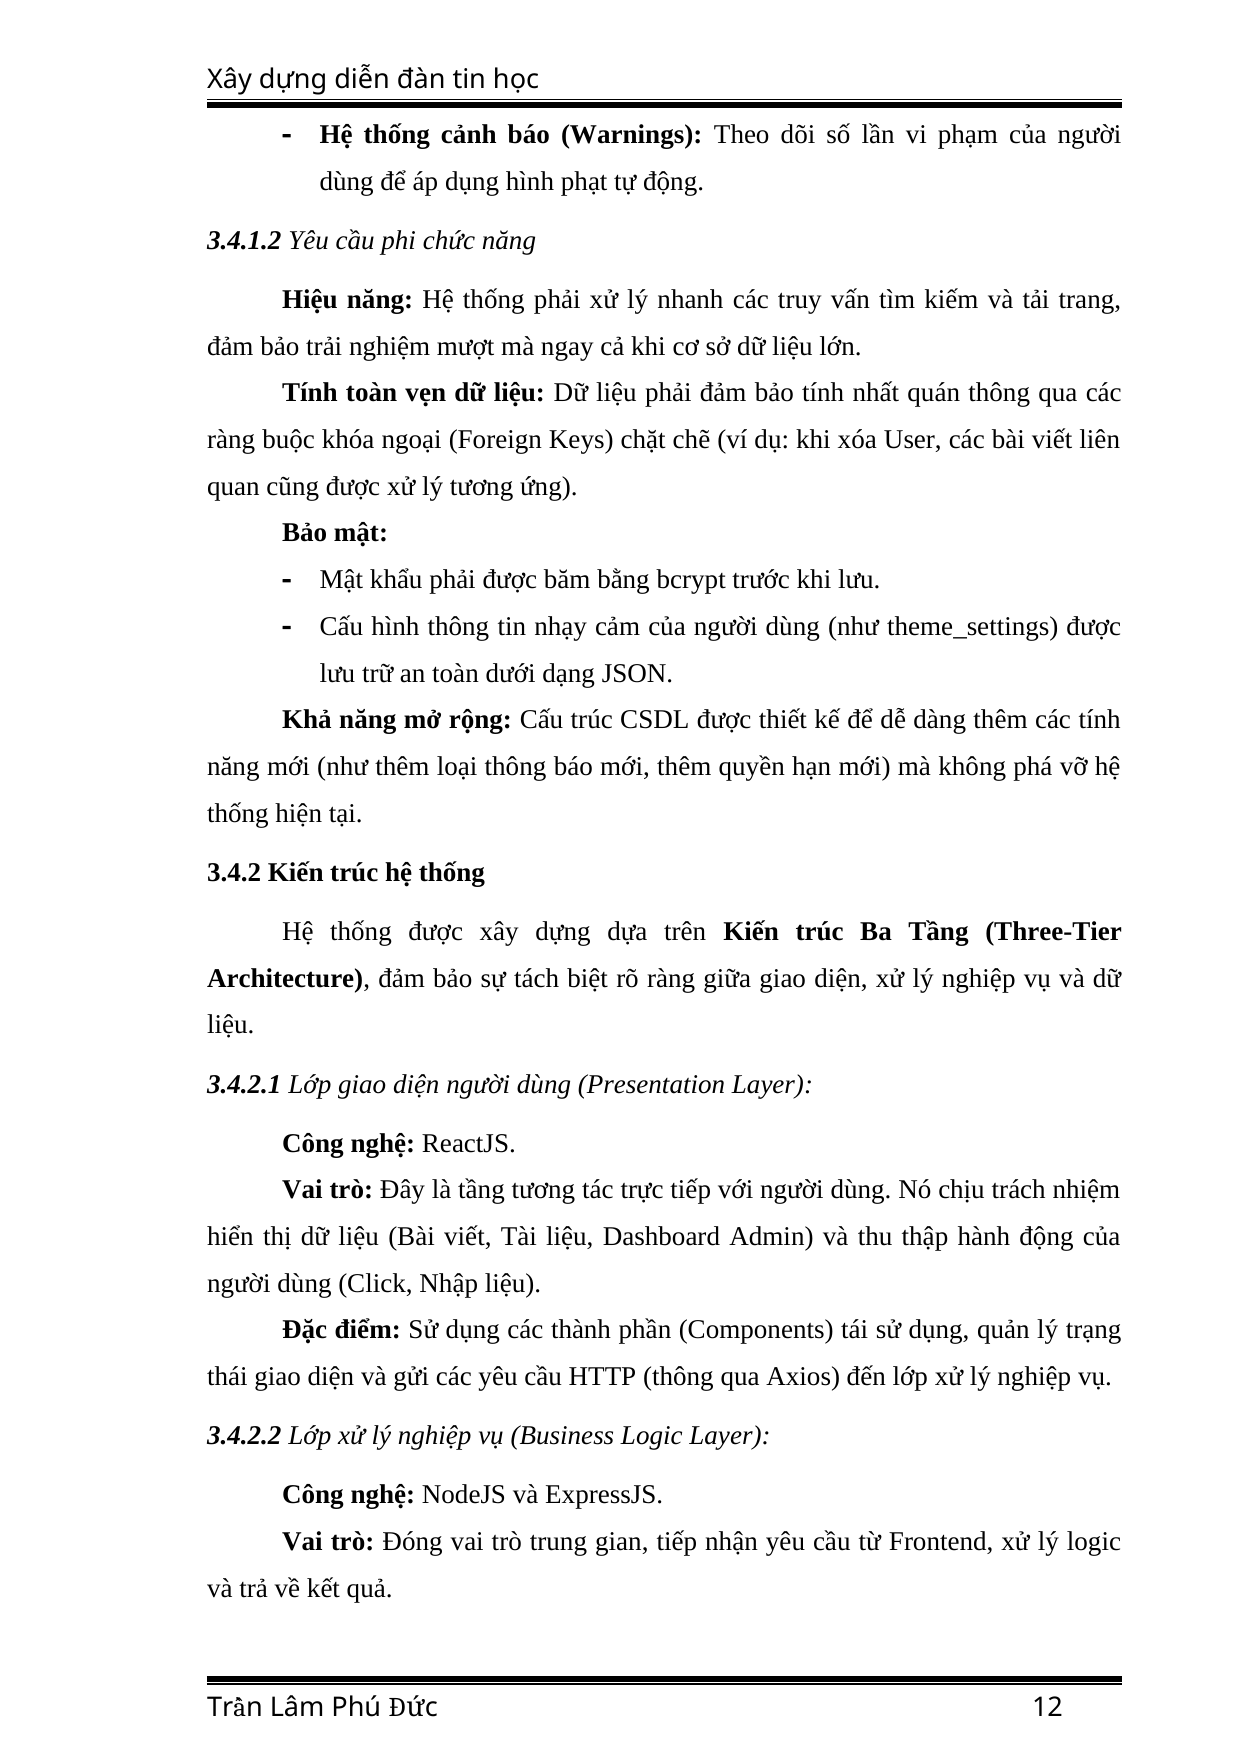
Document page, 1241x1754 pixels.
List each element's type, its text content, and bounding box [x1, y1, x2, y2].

text Công nghệ: ReactJS. [207, 1127, 1122, 1158]
list Mật khẩu phải được băm bằng bcrypt trước khi lưu. [282, 563, 1122, 594]
text Khả năng mở rộng: Cấu trúc CSDL được thiết kế để dễ dàng thêm các tính năng mới (như thêm loại thông báo mới, thêm quyền hạn mới) mà không phá vỡ hệ thống hiện tại. [207, 703, 1122, 828]
list Cấu hình thông tin nhạy cảm của người dùng (như theme_settings) được lưu trữ an toàn dưới dạng JSON. [282, 610, 1122, 688]
text Bảo mật: [207, 517, 1122, 548]
text Vai trò: Đây là tầng tương tác trực tiếp với người dùng. Nó chịu trách nhiệm hiển thị dữ liệu (Bài viết, Tài liệu, Dashboard Admin) và thu thập hành động của người dùng (Click, Nhập liệu). [207, 1173, 1122, 1298]
text Tính toàn vẹn dữ liệu: Dữ liệu phải đảm bảo tính nhất quán thông qua các ràng buộc khóa ngoại (Foreign Keys) chặt chẽ (ví dụ: khi xóa User, các bài viết liên quan cũng được xử lý tương ứng). [207, 377, 1122, 501]
subtitle Lớp giao diện người dùng (Presentation Layer): [207, 1068, 1122, 1099]
text Đặc điểm: Sử dụng các thành phần (Components) tái sử dụng, quản lý trạng thái giao diện và gửi các yêu cầu HTTP (thông qua Axios) đến lớp xử lý nghiệp vụ. [207, 1313, 1122, 1391]
subtitle Yêu cầu phi chức năng [207, 224, 1122, 255]
text Hệ thống được xây dựng dựa trên Kiến trúc Ba Tầng (Three-Tier Architecture), đảm bảo sự tách biệt rõ ràng giữa giao diện, xử lý nghiệp vụ và dữ liệu. [207, 915, 1122, 1040]
text Hiệu năng: Hệ thống phải xử lý nhanh các truy vấn tìm kiếm và tải trang, đảm bảo trải nghiệm mượt mà ngay cả khi cơ sở dữ liệu lớn. [207, 283, 1122, 361]
text Vai trò: Đóng vai trò trung gian, tiếp nhận yêu cầu từ Frontend, xử lý logic và trả về kết quả. [207, 1525, 1122, 1603]
list Hệ thống cảnh báo (Warnings): Theo dõi số lần vi phạm của người dùng để áp dụng hình phạt tự động. [282, 118, 1122, 196]
subtitle Kiến trúc hệ thống [207, 856, 1122, 887]
subtitle Lớp xử lý nghiệp vụ (Business Logic Layer): [207, 1419, 1122, 1451]
text Công nghệ: NodeJS và ExpressJS. [207, 1478, 1122, 1510]
